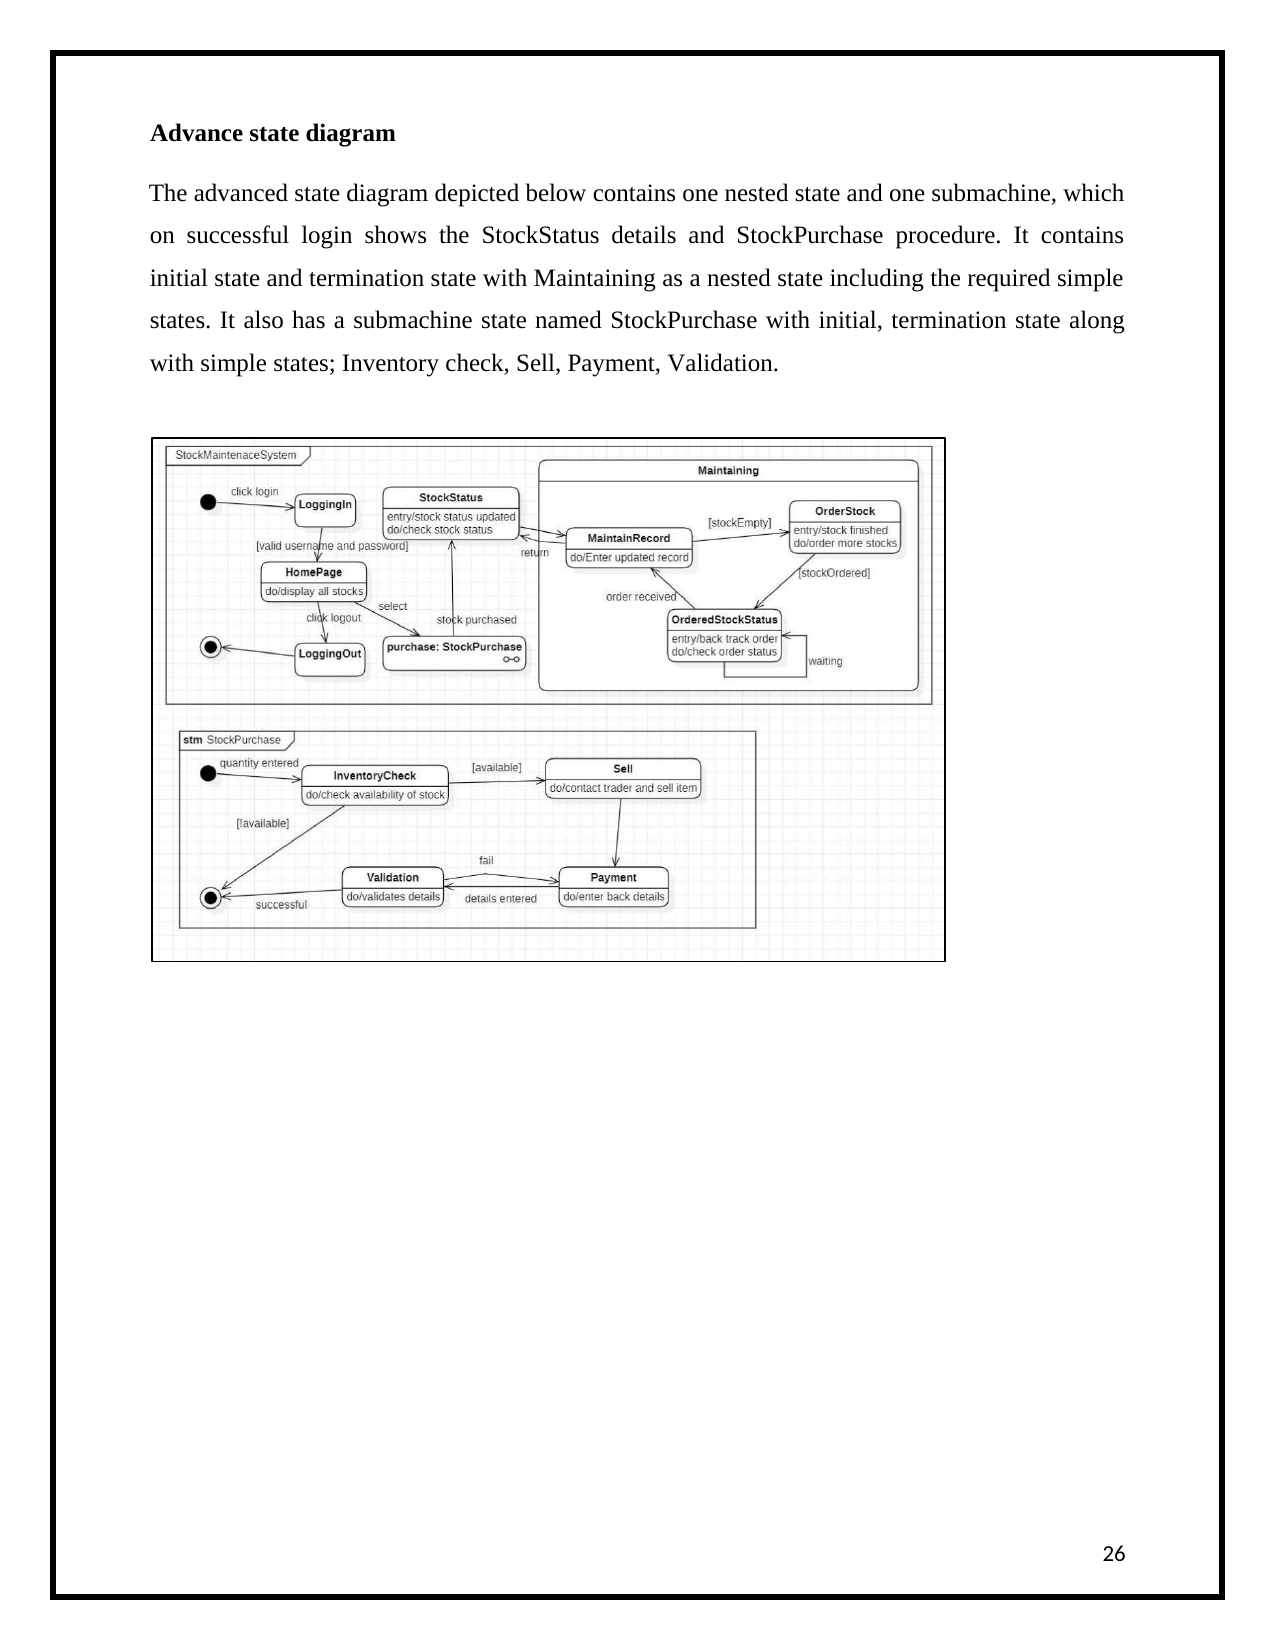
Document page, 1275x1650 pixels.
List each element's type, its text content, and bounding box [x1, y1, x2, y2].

text Advance state diagram [150, 118, 1126, 147]
text The advanced state diagram depicted below contains one nested state and one submachine, which on successful login shows the StockStatus details and StockPurchase procedure. It contains initial state and termination state with Maintaining as a nested state including the required simple states. It also has a submachine state named StockPurchase with initial, termination state along with simple states; Inventory check, Sell, Payment, Validation. [148, 178, 1126, 377]
picture [153, 439, 944, 961]
